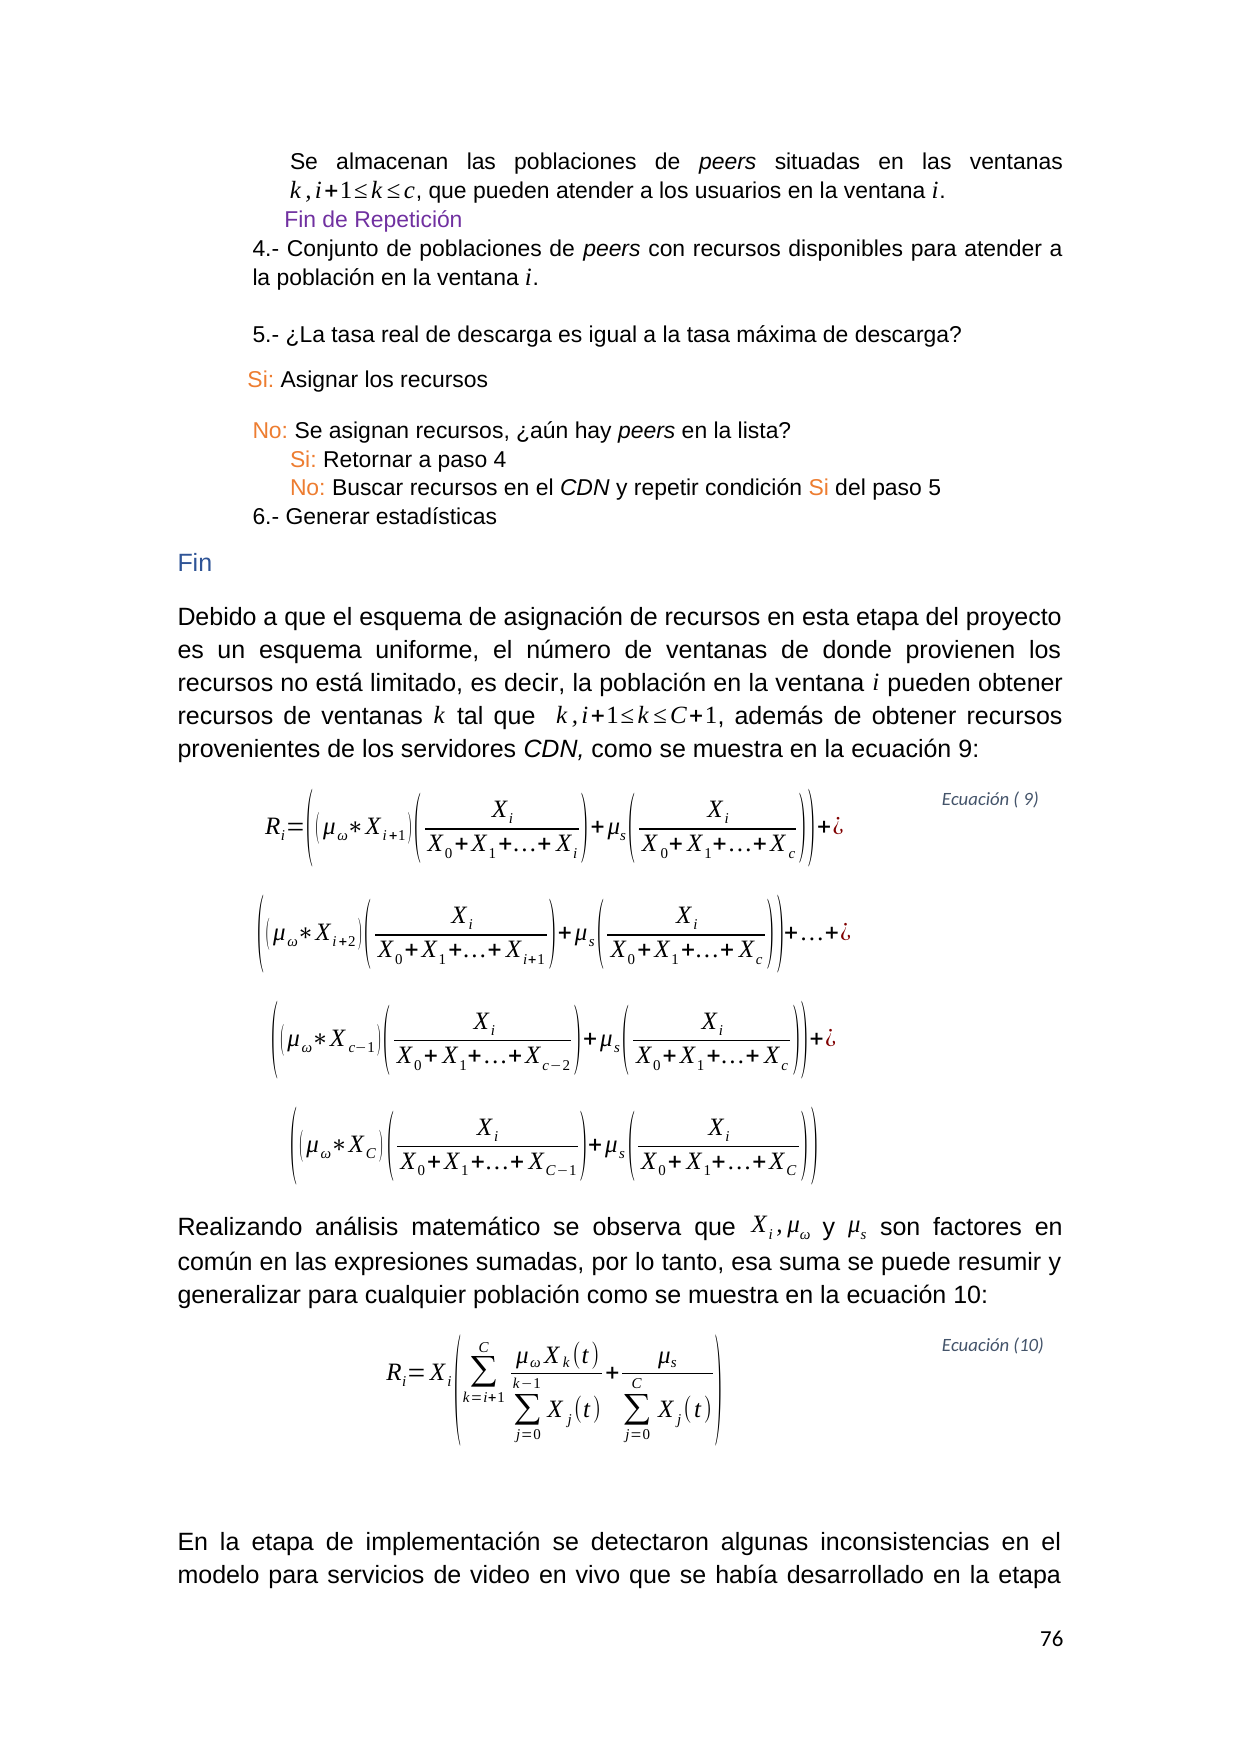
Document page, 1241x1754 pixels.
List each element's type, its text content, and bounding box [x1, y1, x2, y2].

list No: Se asignan recursos, ¿aún hay peers en la lista? [252, 417, 1063, 444]
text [177, 1527, 1063, 1589]
table_header Ecuación (10) [930, 1334, 1062, 1527]
text Si: Asignar los recursos [177, 366, 1063, 393]
list Se almacenan las poblaciones de peers situadas en las ventanas , que pueden atender a los usuarios en la ventana . [290, 148, 1063, 204]
list 6.- Generar estadísticas [252, 503, 1063, 529]
list Fin de Repetición [252, 206, 1063, 233]
table_header [177, 788, 930, 1211]
text Fin [177, 548, 1063, 577]
table_header Ecuación ( 9) [930, 788, 1062, 1211]
list 4.- Conjunto de poblaciones de peers con recursos disponibles para atender a la población en la ventana . [252, 235, 1063, 291]
text Realizando análisis matemático se observa que y son factores en común en las expresiones sumadas, por lo tanto, esa suma se puede resumir y generalizar para cualquier población como se muestra en la ecuación 10: [177, 1211, 1063, 1308]
list 5.- ¿La tasa real de descarga es igual a la tasa máxima de descarga? [252, 321, 1063, 348]
list Si: Retornar a paso 4 [290, 446, 1063, 472]
table_header [177, 1334, 930, 1527]
list No: Buscar recursos en el CDN y repetir condición Si del paso 5 [290, 474, 1063, 501]
text Debido a que el esquema de asignación de recursos en esta etapa del proyecto es un esquema uniforme, el número de ventanas de donde provienen los recursos no está limitado, es decir, la población en la ventana pueden obtener recursos de ventanas tal que , además de obtener recursos provenientes de los servidores CDN, como se muestra en la ecuación 9: [177, 602, 1063, 762]
